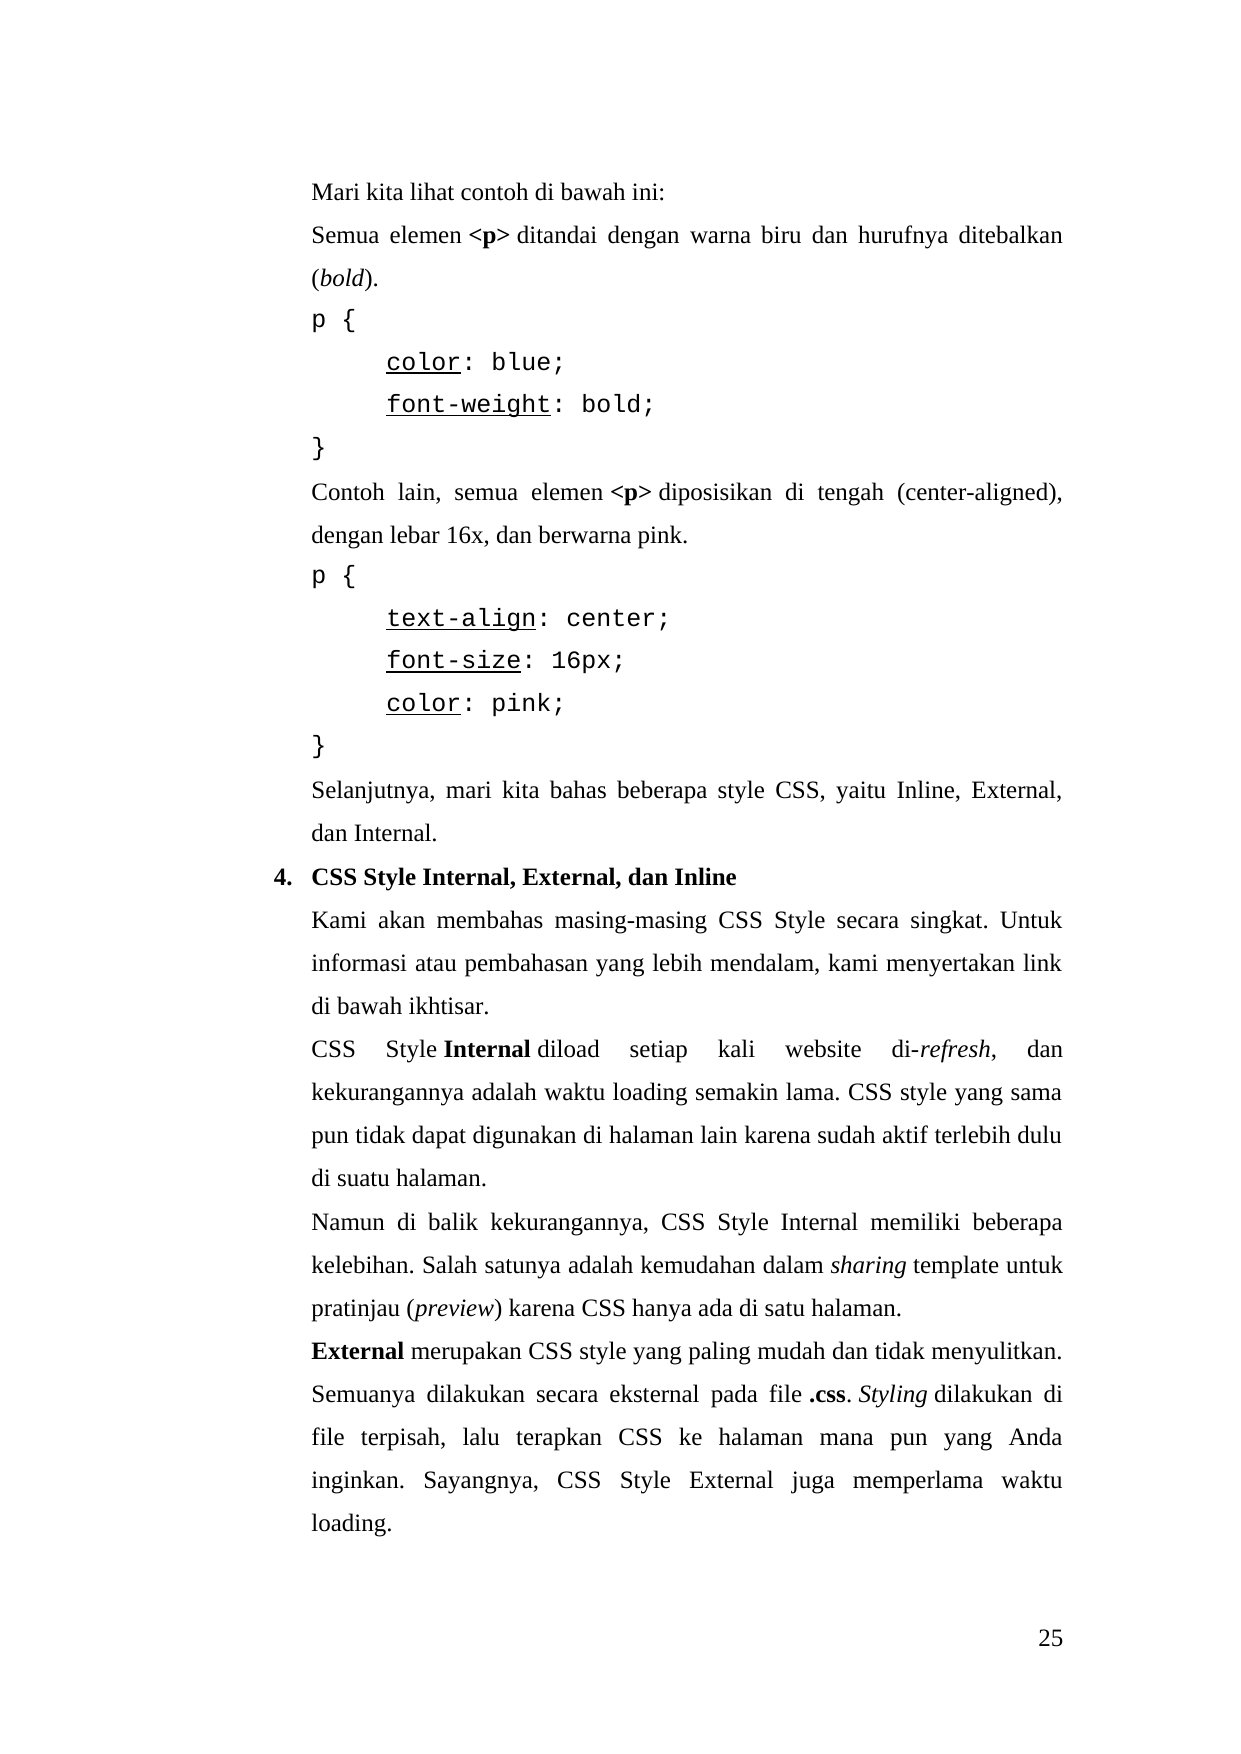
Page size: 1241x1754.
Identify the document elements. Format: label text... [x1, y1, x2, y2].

text Semua elemen <p> ditandai dengan warna biru dan hurufnya ditebalkan (bold). [311, 220, 1063, 292]
text } [311, 733, 1063, 761]
text Contoh lain, semua elemen <p> diposisikan di tengah (center-aligned), dengan lebar 16x, dan berwarna pink. [311, 477, 1063, 548]
text Mari kita lihat contoh di bawah ini: [311, 177, 1063, 206]
text Selanjutnya, mari kita bahas beberapa style CSS, yaitu Inline, External, dan Internal. [311, 775, 1063, 847]
text CSS Style Internal diload setiap kali website di-refresh, dan kekurangannya adalah waktu loading semakin lama. CSS style yang sama pun tidak dapat digunakan di halaman lain karena sudah aktif terlebih dulu di suatu halaman. [311, 1034, 1063, 1192]
text p { [311, 307, 1063, 335]
text font-size: 16px; [311, 648, 1063, 676]
text Namun di balik kekurangannya, CSS Style Internal memiliki beberapa kelebihan. Salah satunya adalah kemudahan dalam sharing template untuk pratinjau (preview) karena CSS hanya ada di satu halaman. [311, 1207, 1063, 1322]
list CSS Style Internal, External, dan Inline [274, 862, 1063, 890]
text p { [311, 563, 1063, 591]
text color: pink; [311, 690, 1063, 719]
text Kami akan membahas masing-masing CSS Style secara singkat. Untuk informasi atau pembahasan yang lebih mendalam, kami menyertakan link di bawah ikhtisar. [311, 905, 1063, 1020]
text } [311, 434, 1063, 462]
text color: blue; [311, 349, 1063, 377]
text External merupakan CSS style yang paling mudah dan tidak menyulitkan. Semuanya dilakukan secara eksternal pada file .css. Styling dilakukan di file terpisah, lalu terapkan CSS ke halaman mana pun yang Anda inginkan. Sayangnya, CSS Style External juga memperlama waktu loading. [311, 1336, 1063, 1537]
text text-align: center; [311, 605, 1063, 634]
text font-weight: bold; [311, 392, 1063, 420]
